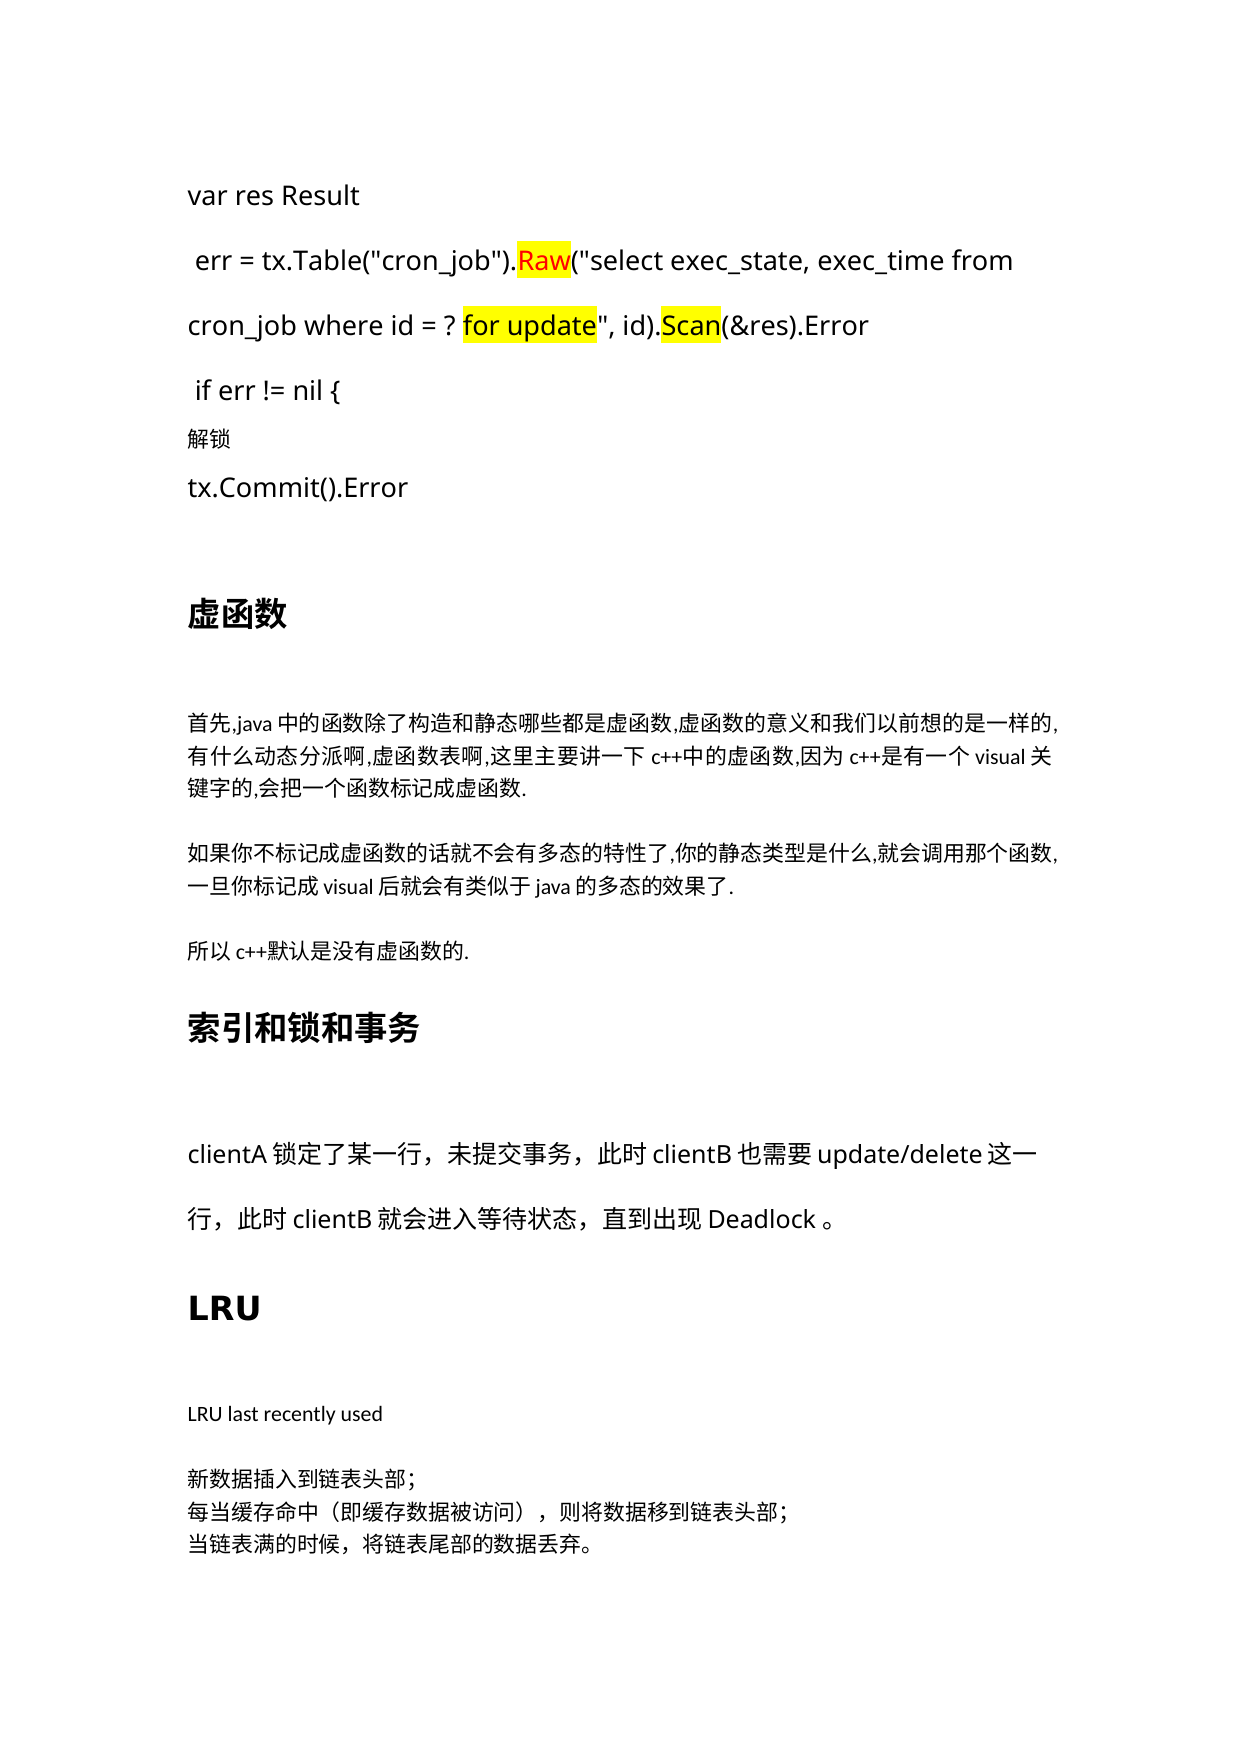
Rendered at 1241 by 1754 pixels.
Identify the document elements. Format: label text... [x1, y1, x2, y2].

text var res Result [187, 162, 1053, 227]
text 每当缓存命中（即缓存数据被访问），则将数据移到链表头部； [187, 1494, 1053, 1527]
text 新数据插入到链表头部； [187, 1462, 1053, 1494]
text clientA锁定了某一行，未提交事务，此时clientB也需要update/delete这一行，此时clientB就会进入等待状态，直到出现Deadlock 。 [187, 1120, 1053, 1250]
text 所以c++默认是没有虚函数的. [187, 933, 1053, 966]
subtitle 虚函数 [187, 579, 1053, 644]
text LRU last recently used [187, 1397, 1053, 1429]
text if err != nil { [187, 357, 1053, 422]
text 如果你不标记成虚函数的话就不会有多态的特性了,你的静态类型是什么,就会调用那个函数,一旦你标记成visual后就会有类似于java的多态的效果了. [187, 836, 1053, 901]
text 首先,java中的函数除了构造和静态哪些都是虚函数,虚函数的意义和我们以前想的是一样的,有什么动态分派啊,虚函数表啊,这里主要讲一下c++中的虚函数,因为c++是有一个visual关键字的,会把一个函数标记成虚函数. [187, 706, 1053, 803]
text 解锁 [187, 422, 1053, 454]
text 当链表满的时候，将链表尾部的数据丢弃。 [187, 1527, 1053, 1559]
text err = tx.Table("cron_job").Raw("select exec_state, exec_time from cron_job where id = ? for update", id).Scan(&res).Error [187, 227, 1053, 357]
subtitle LRU [187, 1277, 1053, 1342]
subtitle 索引和锁和事务 [187, 993, 1053, 1058]
text tx.Commit().Error [187, 454, 1053, 519]
